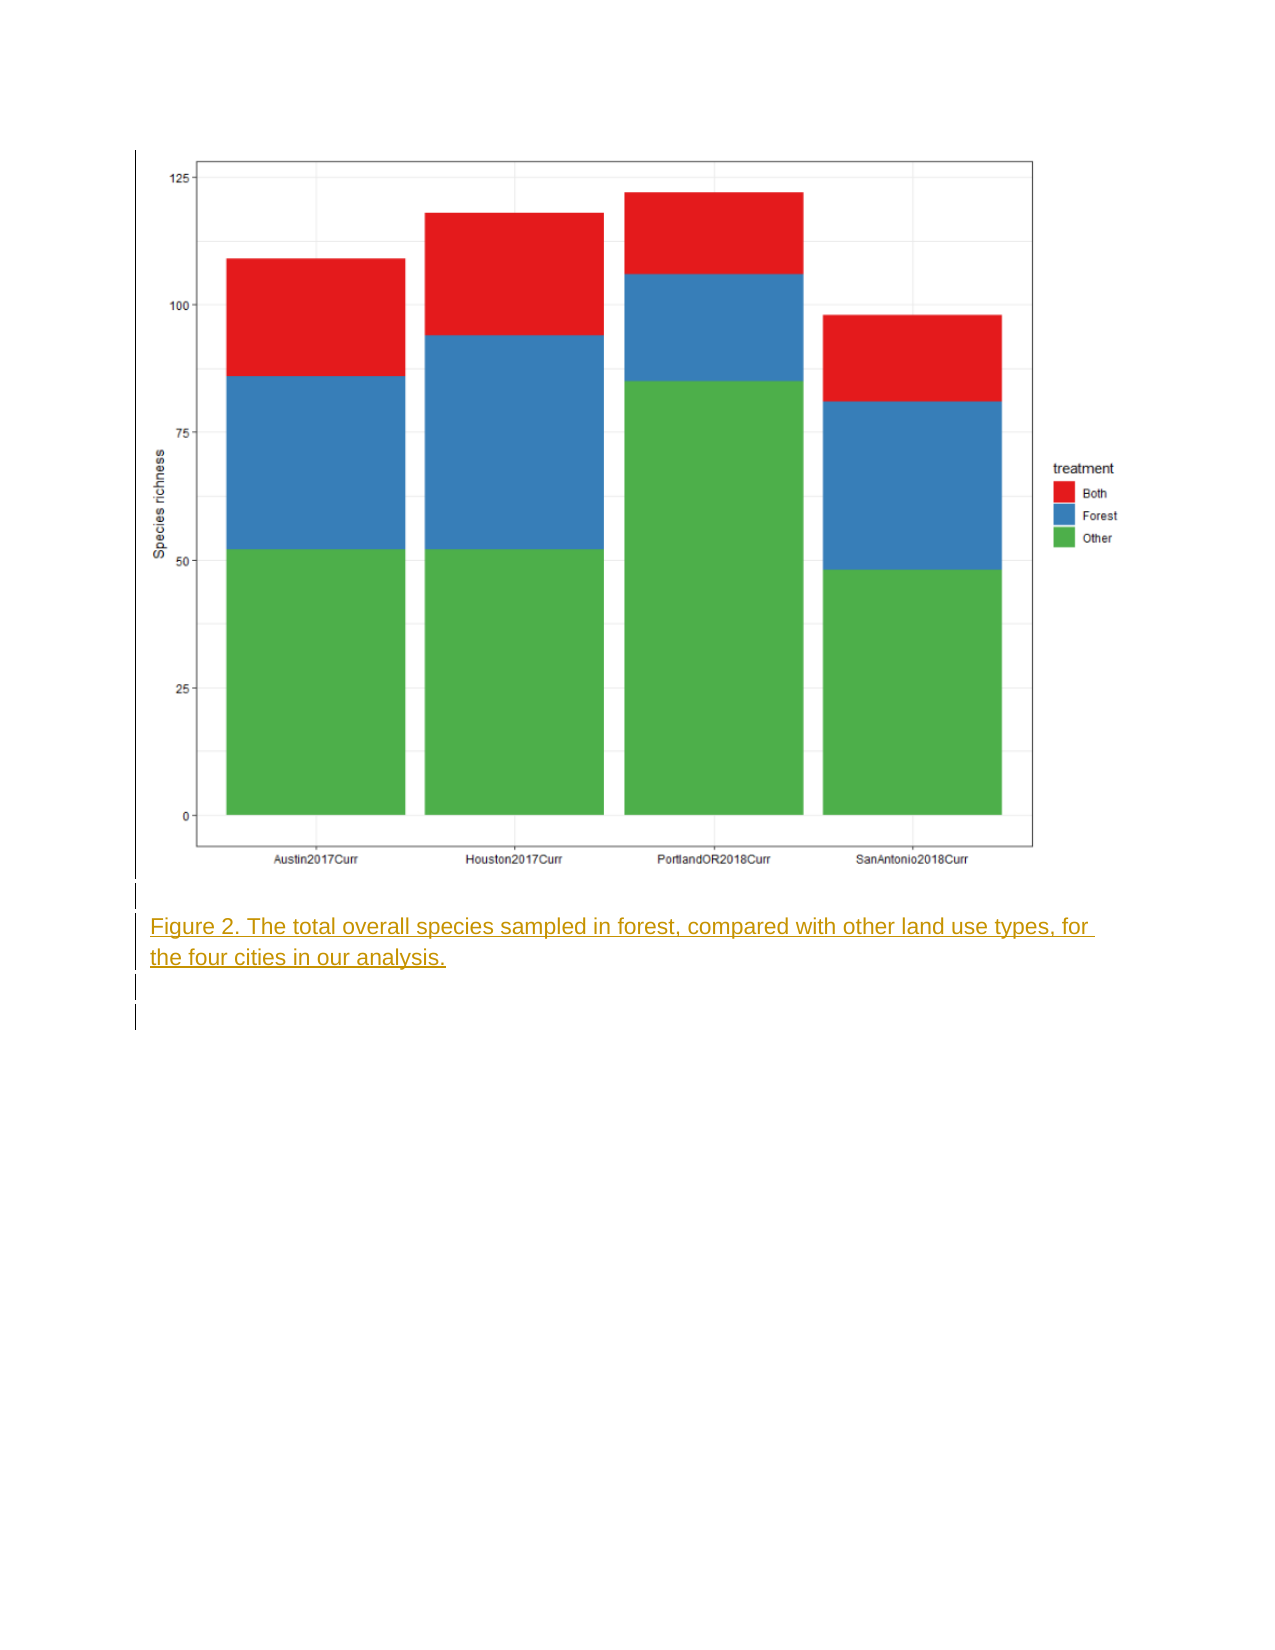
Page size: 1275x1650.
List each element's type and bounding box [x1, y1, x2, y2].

picture [150, 150, 1125, 880]
